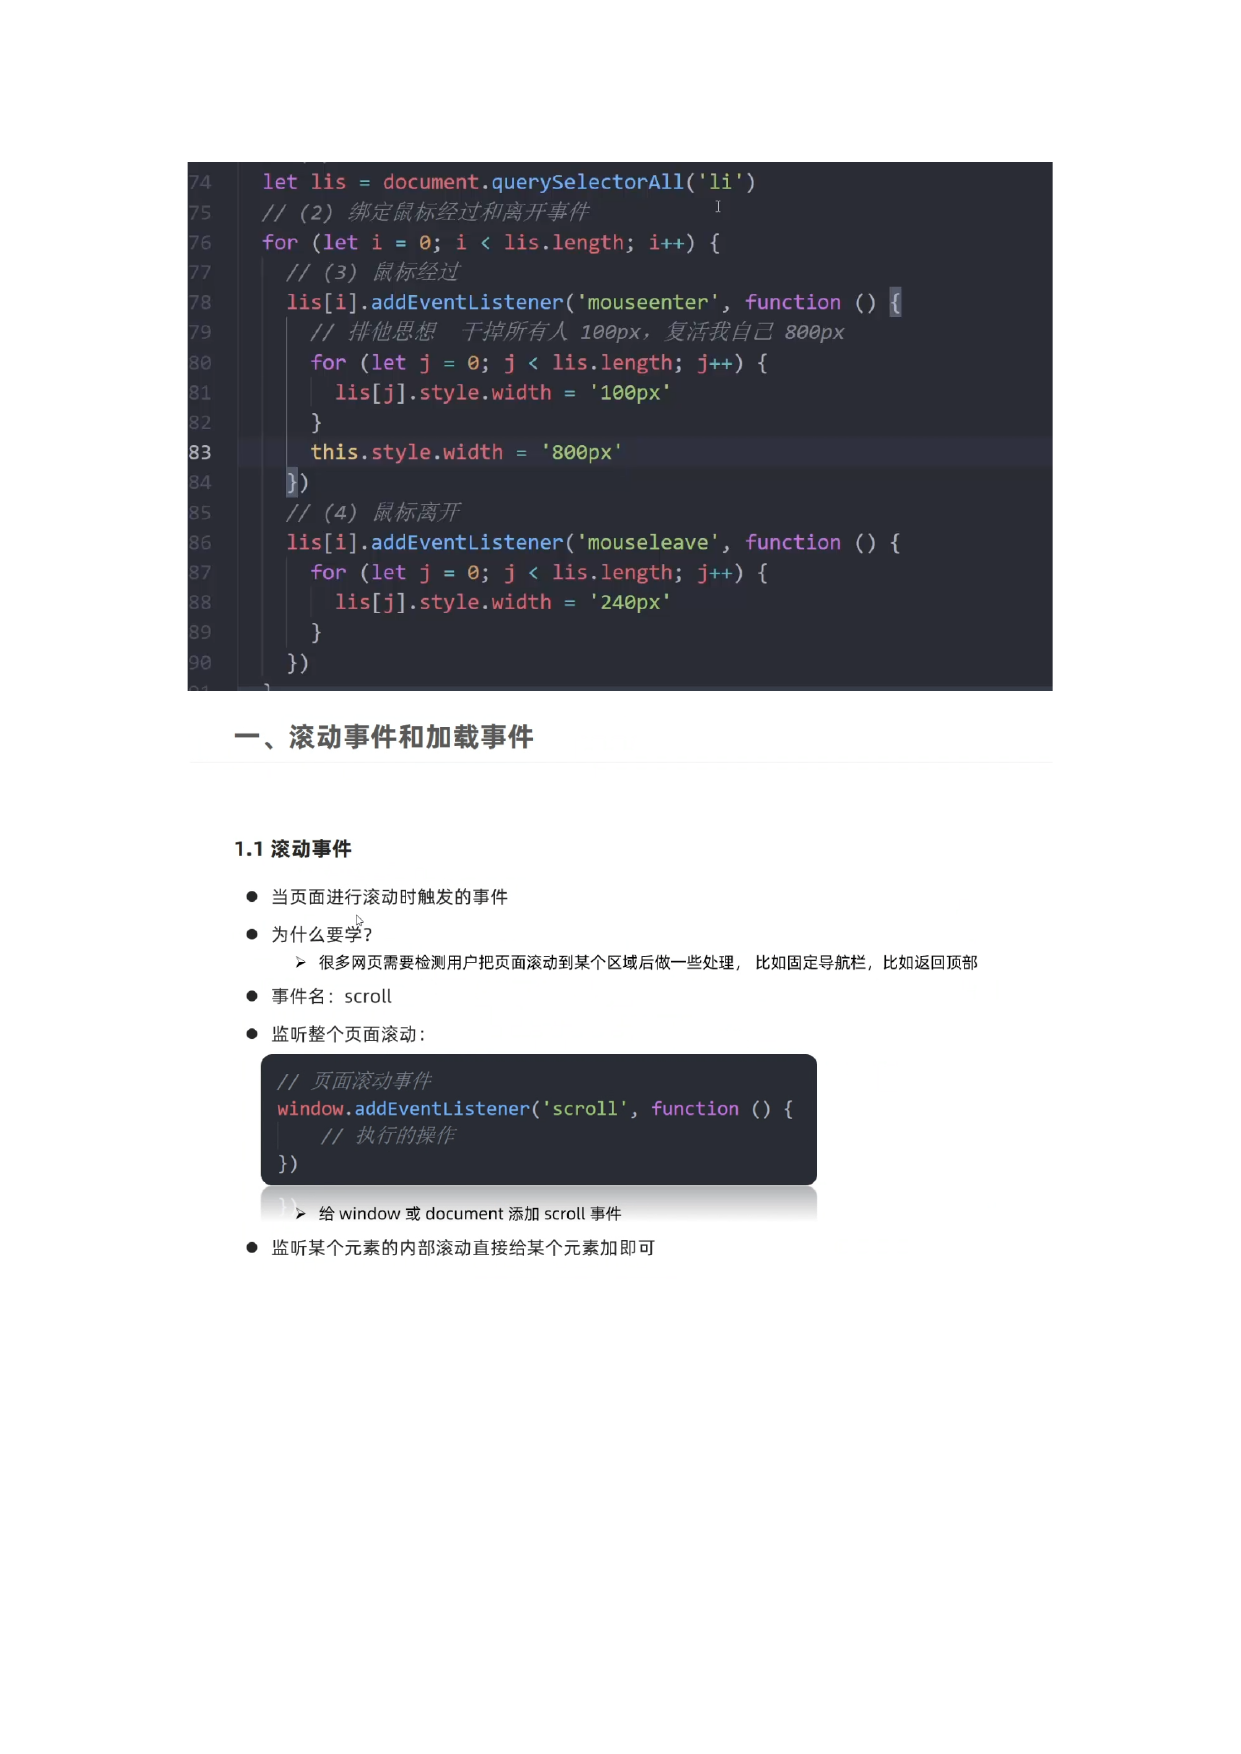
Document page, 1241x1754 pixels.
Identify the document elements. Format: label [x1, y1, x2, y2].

picture [187, 162, 1053, 691]
picture [187, 714, 1053, 1294]
